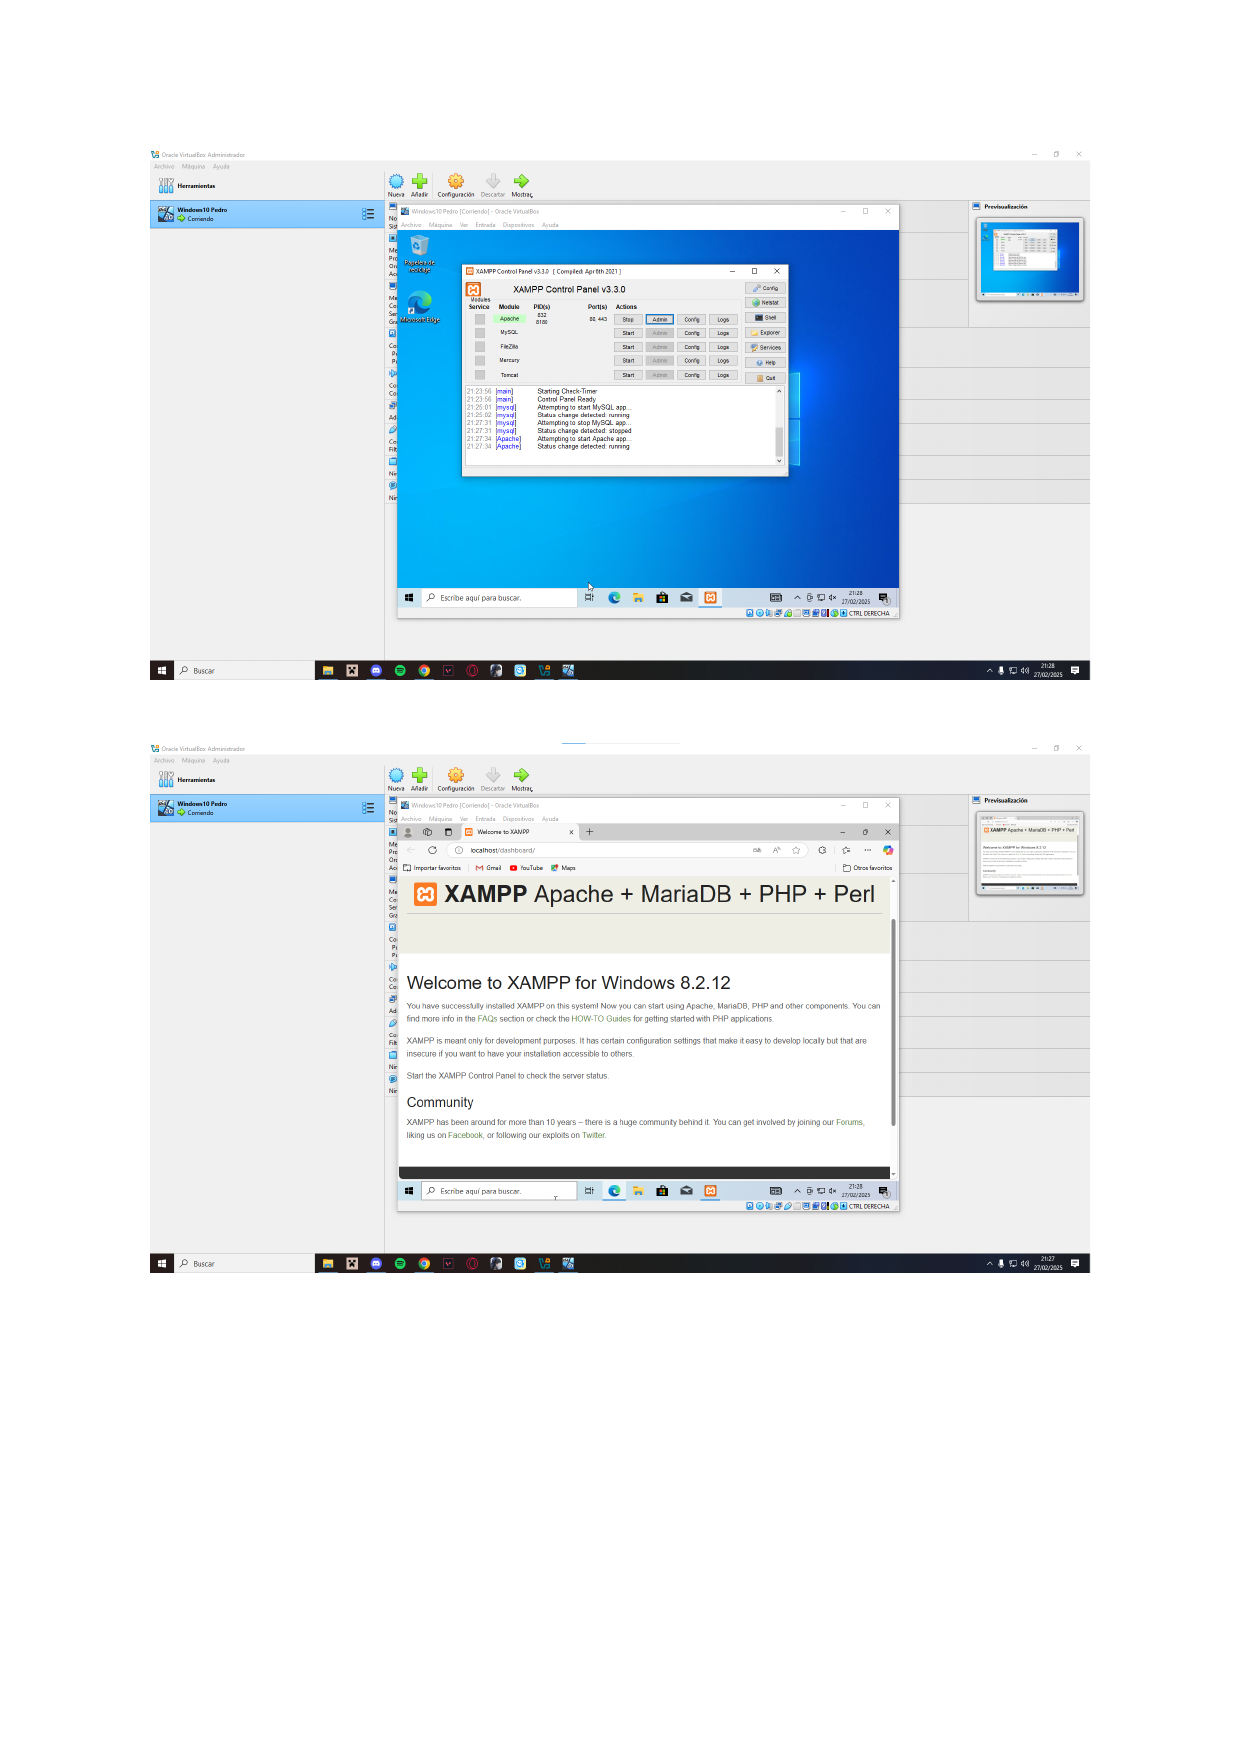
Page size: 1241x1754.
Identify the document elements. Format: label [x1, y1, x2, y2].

picture [150, 150, 1091, 680]
picture [150, 743, 1091, 1273]
